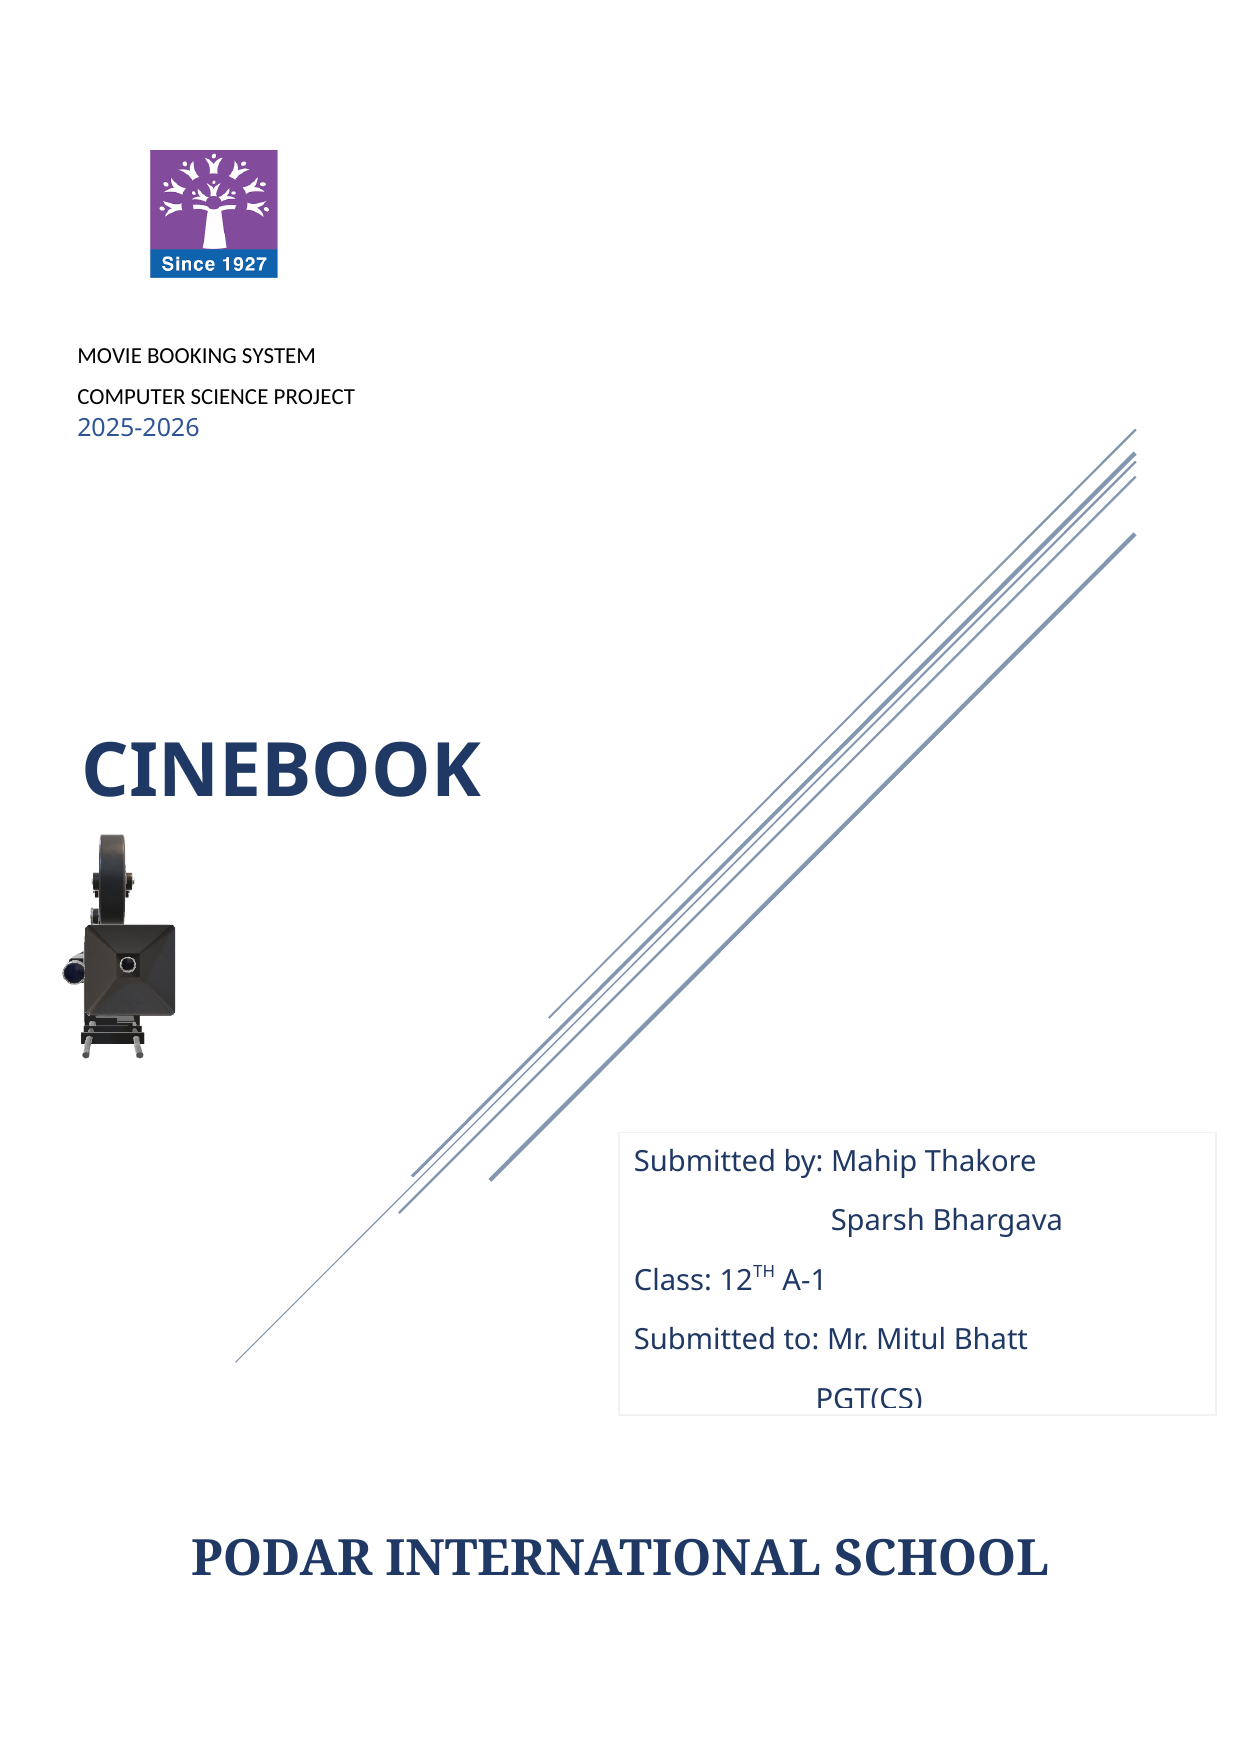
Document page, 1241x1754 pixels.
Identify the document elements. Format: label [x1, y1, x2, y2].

picture [150, 150, 278, 278]
picture [45, 803, 179, 1063]
